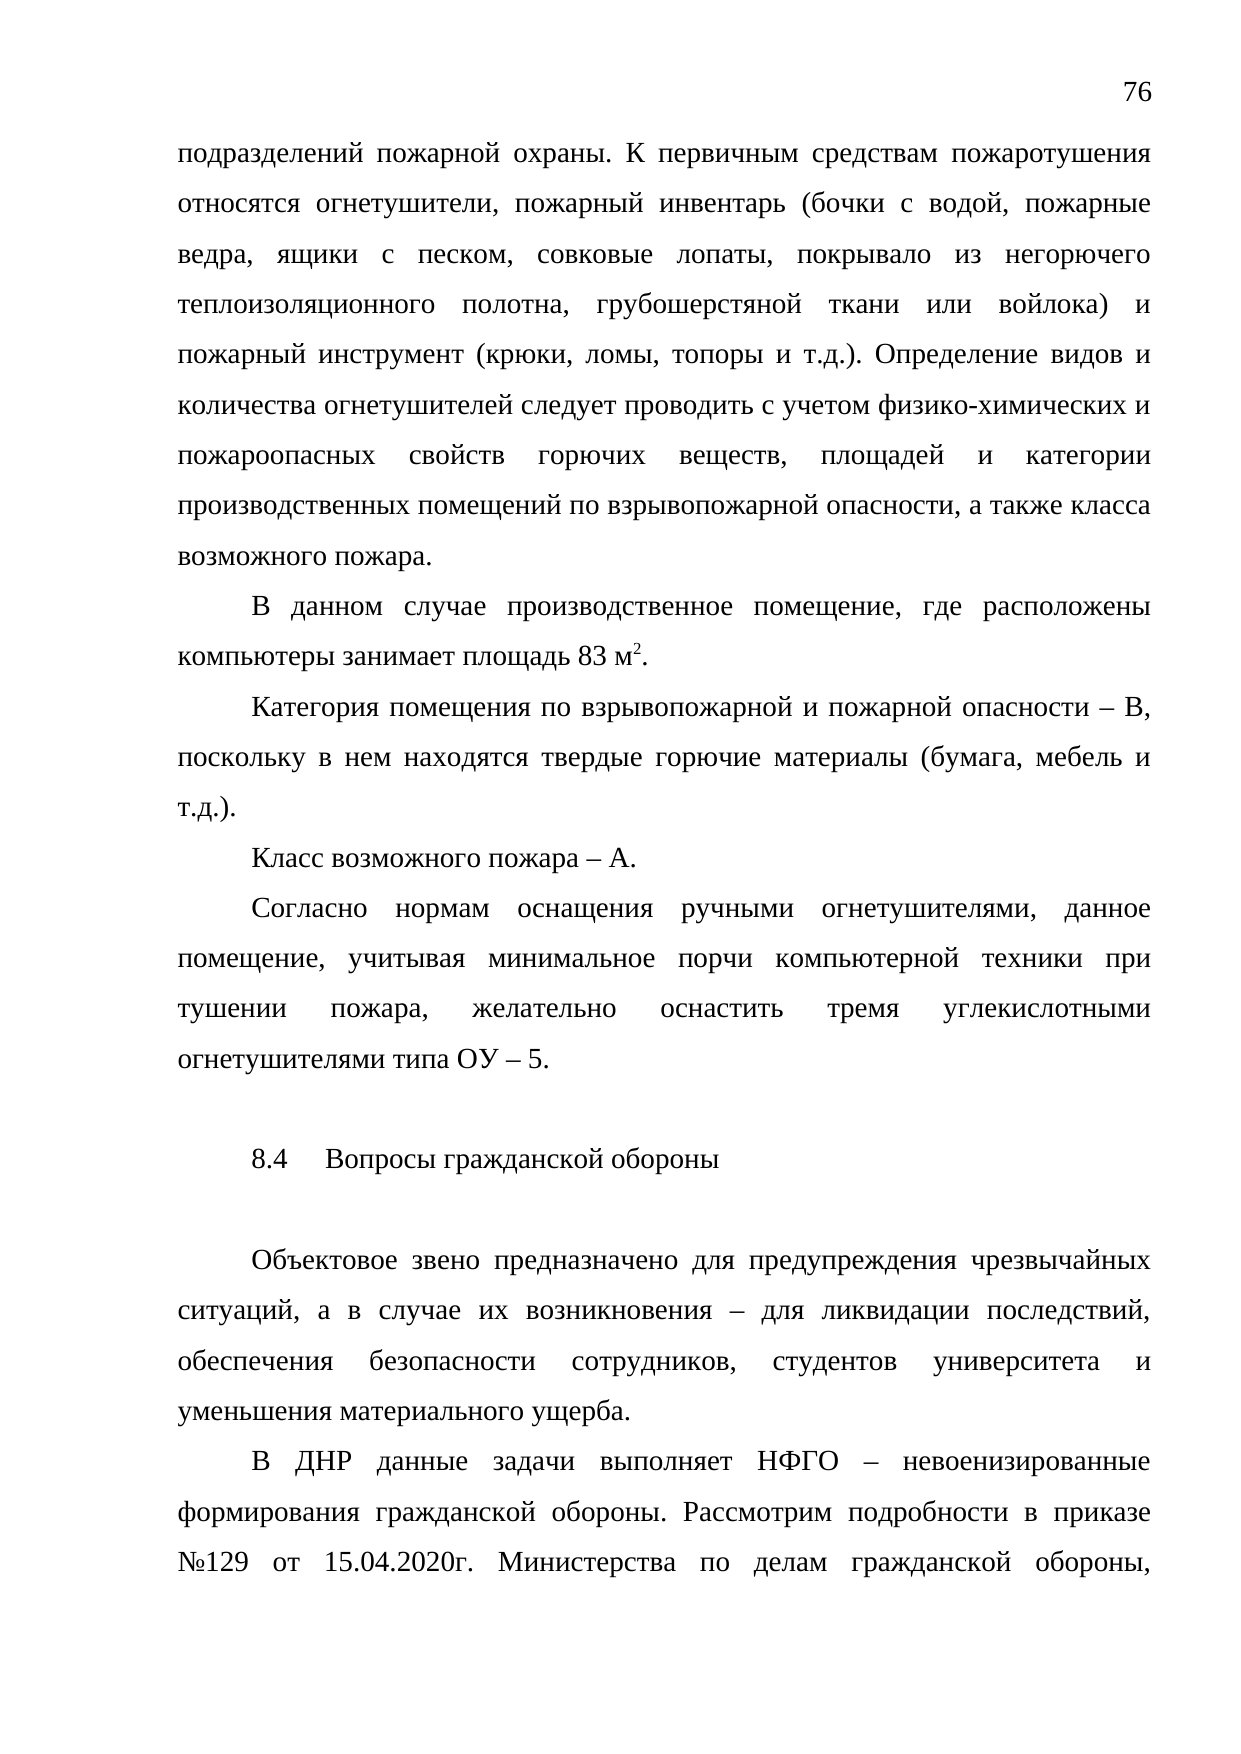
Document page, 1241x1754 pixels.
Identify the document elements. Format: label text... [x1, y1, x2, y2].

text В данном случае производственное помещение, где расположены компьютеры занимает площадь 83 м2. [177, 588, 1152, 672]
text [177, 135, 1152, 571]
text Категория помещения по взрывопожарной и пожарной опасности – В, поскольку в нем находятся твердые горючие материалы (бумага, мебель и т.д.). [177, 689, 1152, 823]
text Класс возможного пожара – А. [177, 840, 1152, 873]
text Согласно нормам оснащения ручными огнетушителями, данное помещение, учитывая минимальное порчи компьютерной техники при тушении пожара, желательно оснастить тремя углекислотными огнетушителями типа ОУ – 5. [177, 890, 1152, 1074]
text Объектовое звено предназначено для предупреждения чрезвычайных ситуаций, а в случае их возникновения – для ликвидации последствий, обеспечения безопасности сотрудников, студентов университета и уменьшения материального ущерба. [177, 1242, 1152, 1427]
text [177, 1443, 1152, 1578]
subtitle Вопросы гражданской обороны [177, 1142, 1152, 1175]
